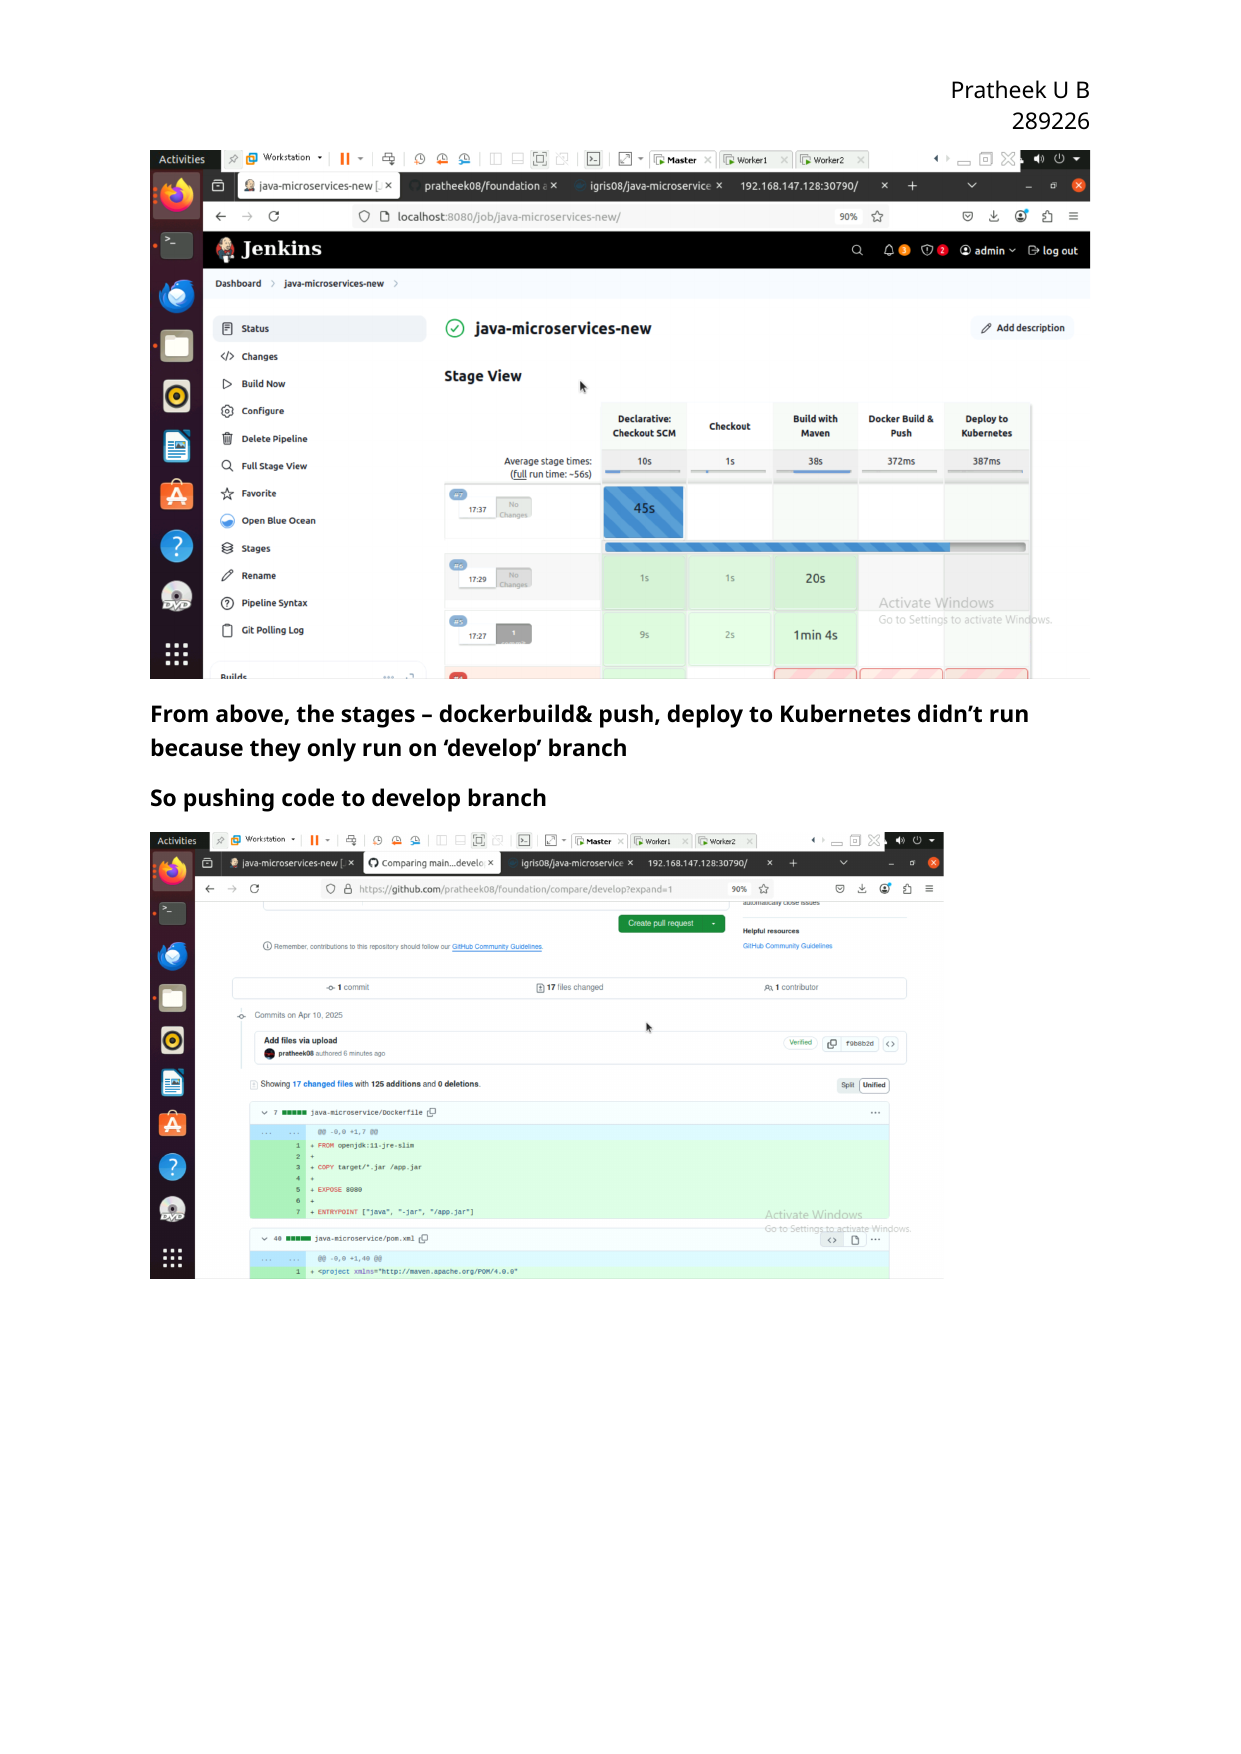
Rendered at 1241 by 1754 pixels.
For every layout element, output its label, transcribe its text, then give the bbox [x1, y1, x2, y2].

text So pushing code to develop branch [150, 782, 1090, 813]
picture [150, 150, 1091, 679]
picture [150, 832, 944, 1279]
text From above, the stages – dockerbuild& push, deploy to Kubernetes didn’t run because they only run on ‘develop’ branch [150, 698, 1090, 763]
